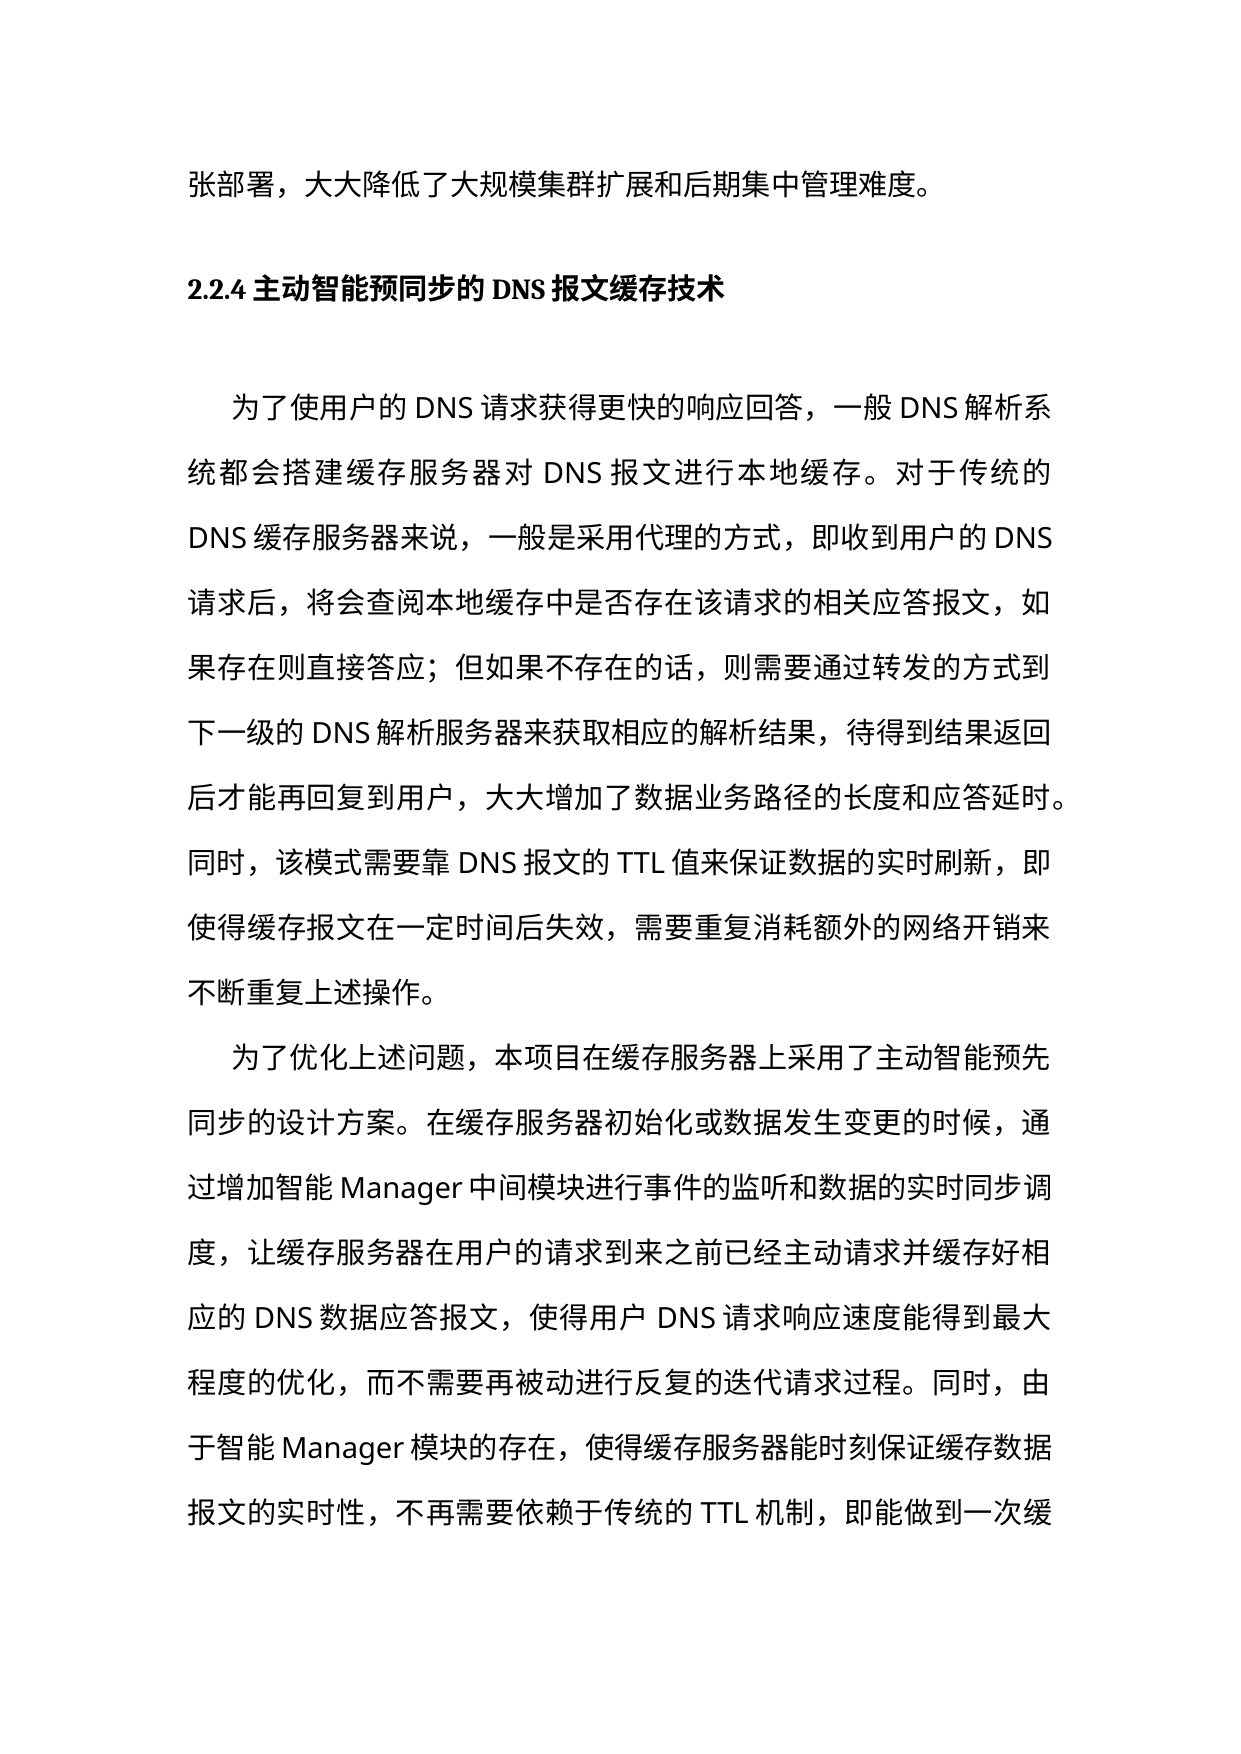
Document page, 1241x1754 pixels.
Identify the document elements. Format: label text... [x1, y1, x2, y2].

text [187, 162, 1053, 204]
text 为了使用户的DNS请求获得更快的响应回答，一般DNS解析系统都会搭建缓存服务器对DNS报文进行本地缓存。对于传统的DNS缓存服务器来说，一般是采用代理的方式，即收到用户的DNS请求后，将会查阅本地缓存中是否存在该请求的相关应答报文，如果存在则直接答应；但如果不存在的话，则需要通过转发的方式到下一级的DNS解析服务器来获取相应的解析结果，待得到结果返回后才能再回复到用户，大大增加了数据业务路径的长度和应答延时。同时，该模式需要靠DNS报文的TTL值来保证数据的实时刷新，即使得缓存报文在一定时间后失效，需要重复消耗额外的网络开销来不断重复上述操作。 [187, 373, 1053, 1023]
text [187, 1023, 1053, 1543]
subtitle 2.2.4主动智能预同步的DNS报文缓存技术 [187, 254, 1053, 319]
